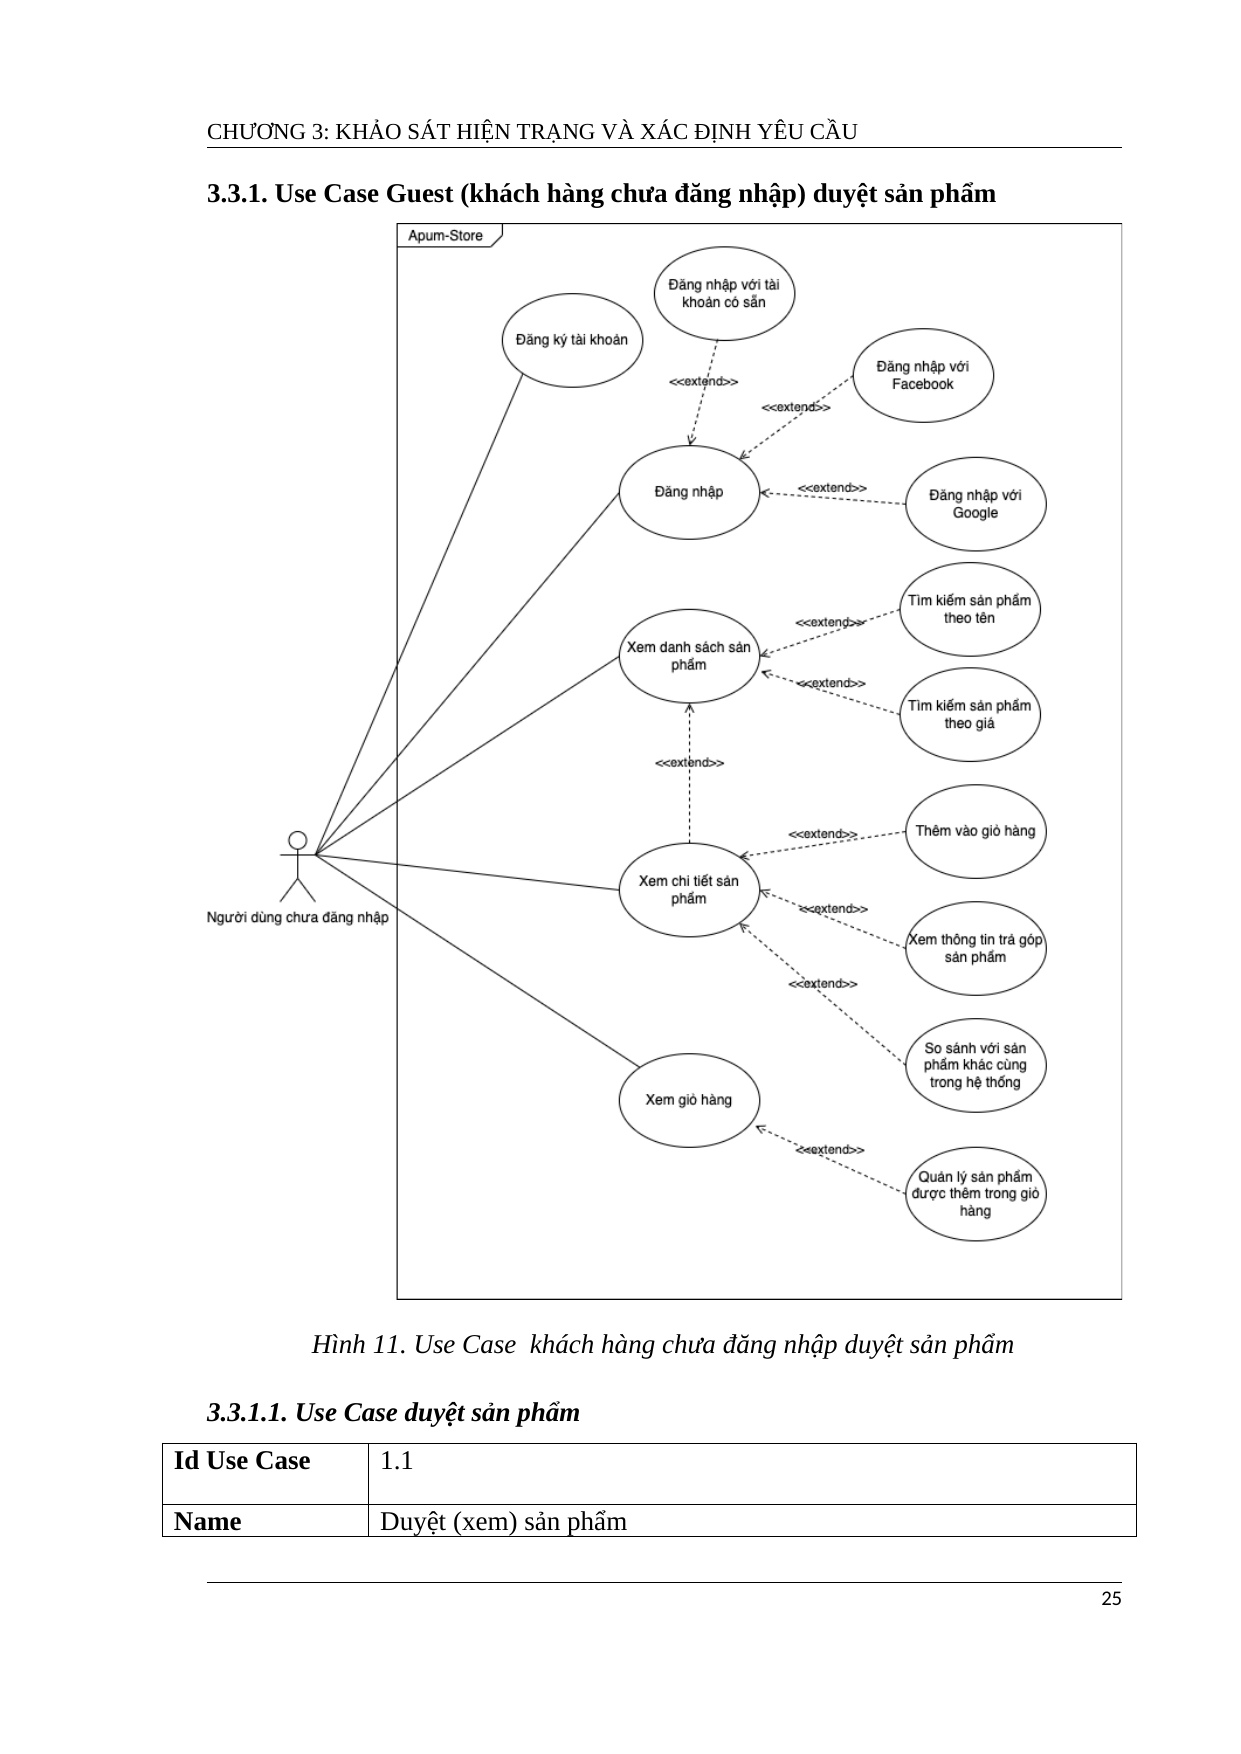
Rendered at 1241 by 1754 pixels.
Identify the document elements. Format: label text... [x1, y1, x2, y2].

table_header Id Use Case [163, 1444, 368, 1503]
table_header 1.1 [369, 1444, 1136, 1503]
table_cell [369, 1505, 1136, 1536]
text Hình 11. Use Case khách hàng chưa đăng nhập duyệt sản phẩm [207, 1328, 1122, 1360]
subtitle 3.3.1. Use Case Guest (khách hàng chưa đăng nhập) duyệt sản phẩm [207, 177, 1122, 208]
table_cell Name [163, 1505, 368, 1536]
subtitle 3.3.1.1. Use Case duyệt sản phẩm [207, 1396, 1122, 1427]
picture [206, 223, 1123, 1300]
